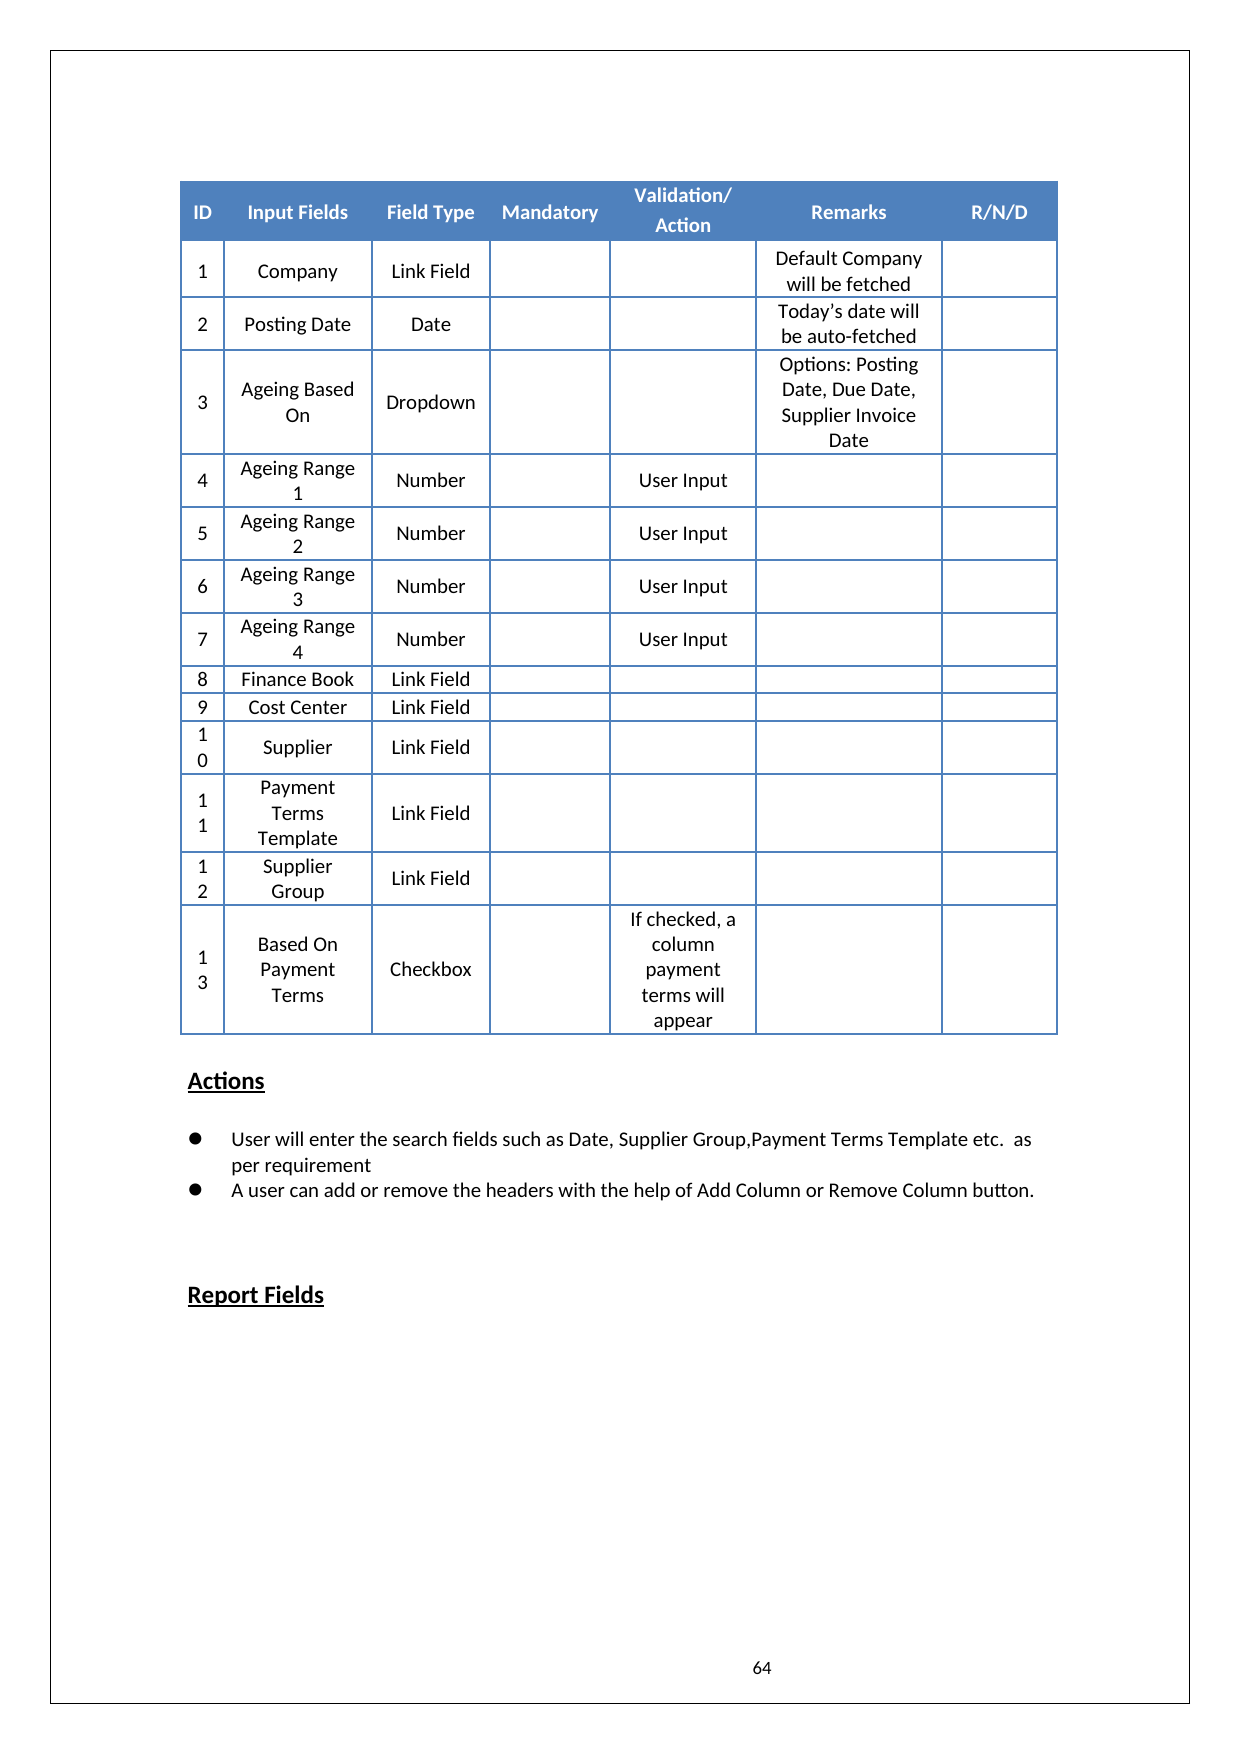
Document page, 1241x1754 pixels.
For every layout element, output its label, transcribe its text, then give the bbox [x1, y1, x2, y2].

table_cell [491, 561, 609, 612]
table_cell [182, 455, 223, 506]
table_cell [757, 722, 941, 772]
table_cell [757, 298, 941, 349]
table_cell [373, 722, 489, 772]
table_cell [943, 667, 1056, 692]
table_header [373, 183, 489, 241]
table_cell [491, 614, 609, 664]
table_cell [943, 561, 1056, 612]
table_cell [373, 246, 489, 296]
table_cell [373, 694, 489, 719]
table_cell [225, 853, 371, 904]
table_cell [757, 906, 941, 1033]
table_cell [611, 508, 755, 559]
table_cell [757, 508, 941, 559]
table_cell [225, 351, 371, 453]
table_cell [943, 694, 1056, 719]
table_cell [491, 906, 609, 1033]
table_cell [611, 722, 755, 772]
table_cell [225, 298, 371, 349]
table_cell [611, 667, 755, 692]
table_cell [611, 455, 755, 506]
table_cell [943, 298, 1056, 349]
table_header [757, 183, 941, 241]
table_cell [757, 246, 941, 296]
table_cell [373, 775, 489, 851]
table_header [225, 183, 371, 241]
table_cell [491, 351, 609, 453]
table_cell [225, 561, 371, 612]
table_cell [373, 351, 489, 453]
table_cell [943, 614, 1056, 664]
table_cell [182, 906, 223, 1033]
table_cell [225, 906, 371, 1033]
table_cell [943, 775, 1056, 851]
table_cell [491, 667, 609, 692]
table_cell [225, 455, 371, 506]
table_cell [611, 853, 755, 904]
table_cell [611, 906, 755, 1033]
list Actions [187, 1066, 1053, 1096]
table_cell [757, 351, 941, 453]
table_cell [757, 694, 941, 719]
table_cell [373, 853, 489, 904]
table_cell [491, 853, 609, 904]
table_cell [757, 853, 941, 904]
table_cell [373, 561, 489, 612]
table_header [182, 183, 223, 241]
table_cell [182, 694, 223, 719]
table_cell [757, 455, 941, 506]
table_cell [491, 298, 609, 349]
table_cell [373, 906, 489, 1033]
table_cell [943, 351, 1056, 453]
list A user can add or remove the headers with the help of Add Column or Remove Column button. [187, 1177, 1053, 1203]
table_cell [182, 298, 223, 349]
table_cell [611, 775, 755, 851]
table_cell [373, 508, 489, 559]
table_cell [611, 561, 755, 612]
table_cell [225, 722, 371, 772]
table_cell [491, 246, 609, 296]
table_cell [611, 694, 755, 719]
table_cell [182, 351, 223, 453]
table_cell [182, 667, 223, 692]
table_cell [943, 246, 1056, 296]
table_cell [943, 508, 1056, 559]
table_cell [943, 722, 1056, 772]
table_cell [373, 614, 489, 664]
list User will enter the search fields such as Date, Supplier Group,Payment Terms Template etc. as per requirement [187, 1127, 1053, 1177]
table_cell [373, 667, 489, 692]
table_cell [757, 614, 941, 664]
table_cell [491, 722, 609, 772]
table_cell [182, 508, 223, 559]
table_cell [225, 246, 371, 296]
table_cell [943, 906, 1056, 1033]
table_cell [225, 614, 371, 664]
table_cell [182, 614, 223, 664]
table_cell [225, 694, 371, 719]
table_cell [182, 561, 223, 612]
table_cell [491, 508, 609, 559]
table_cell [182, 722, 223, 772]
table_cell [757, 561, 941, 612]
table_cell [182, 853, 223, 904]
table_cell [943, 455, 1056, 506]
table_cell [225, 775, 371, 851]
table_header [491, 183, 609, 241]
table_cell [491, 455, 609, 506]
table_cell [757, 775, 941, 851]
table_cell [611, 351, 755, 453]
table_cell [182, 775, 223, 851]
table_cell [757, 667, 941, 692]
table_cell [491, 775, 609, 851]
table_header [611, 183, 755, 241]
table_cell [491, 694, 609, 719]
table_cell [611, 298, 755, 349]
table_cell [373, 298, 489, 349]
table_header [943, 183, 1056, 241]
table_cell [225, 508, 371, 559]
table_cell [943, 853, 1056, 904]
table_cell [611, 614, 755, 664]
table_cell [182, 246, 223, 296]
list Report Fields [187, 1279, 1053, 1309]
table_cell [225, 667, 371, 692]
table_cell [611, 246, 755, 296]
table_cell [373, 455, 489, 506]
